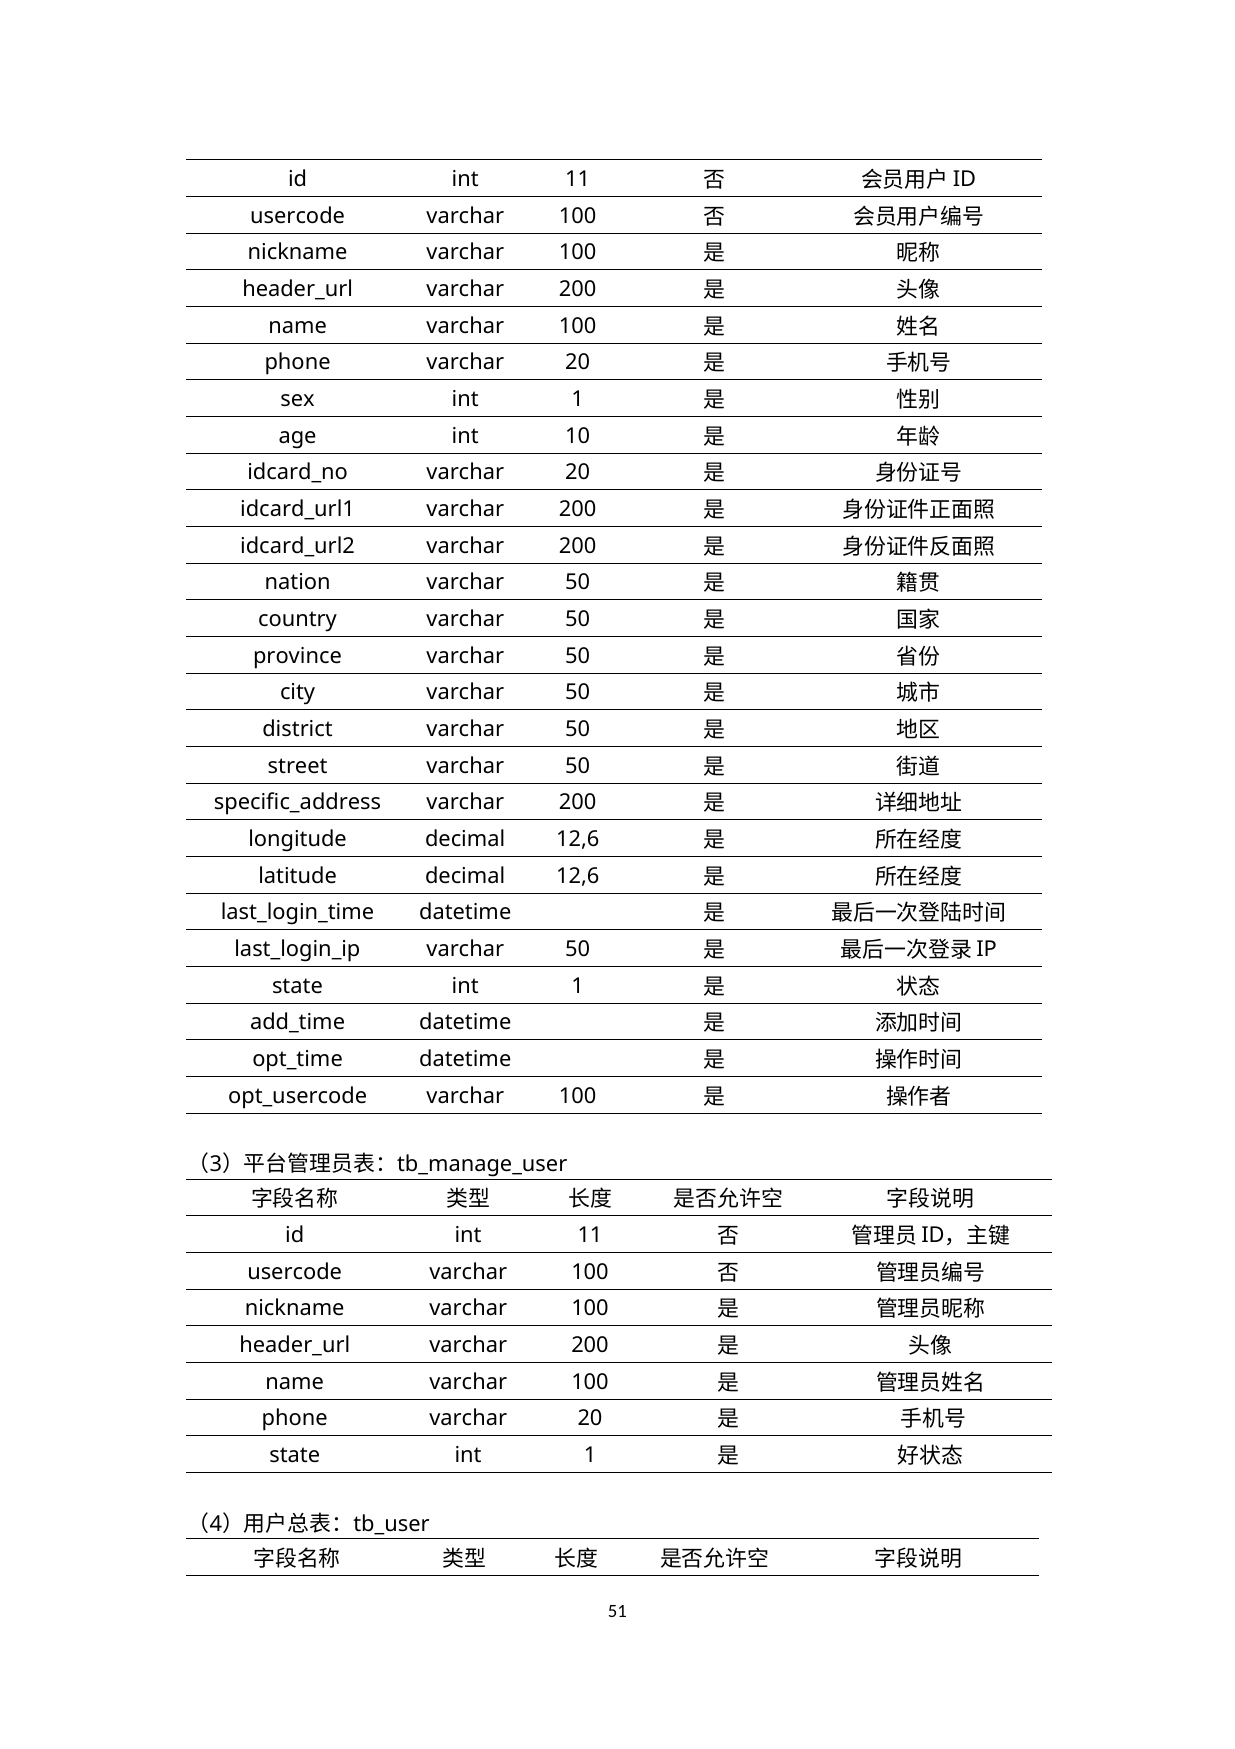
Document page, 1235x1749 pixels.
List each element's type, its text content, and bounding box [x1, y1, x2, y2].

table_cell add_time [186, 1004, 409, 1039]
table_cell 城市 [795, 674, 1042, 709]
table_cell varchar [409, 527, 521, 562]
table_header 字段名称 [186, 1539, 408, 1574]
table_cell state [186, 967, 409, 1002]
table_cell varchar [409, 1077, 521, 1112]
table_header 是否允许空 [647, 1180, 809, 1215]
table_cell name [186, 307, 409, 342]
table_cell nickname [186, 1290, 403, 1325]
table_cell varchar [409, 307, 521, 342]
table_cell int [403, 1436, 533, 1472]
table_cell 是 [634, 380, 795, 416]
table_cell 200 [521, 784, 634, 819]
table_cell 最后一次登录IP [795, 930, 1042, 966]
table_cell 100 [521, 197, 634, 232]
table_cell varchar [403, 1290, 533, 1325]
table_header 字段名称 [186, 1180, 403, 1215]
table_cell phone [186, 344, 409, 379]
table_cell 100 [533, 1253, 647, 1288]
table_cell 会员用户ID [795, 160, 1042, 196]
table_cell 200 [533, 1326, 647, 1362]
table_cell 是 [634, 747, 795, 782]
table_cell 50 [521, 674, 634, 709]
table_cell datetime [409, 1040, 521, 1076]
table_cell 是 [634, 454, 795, 489]
table_header 类型 [408, 1539, 521, 1574]
table_cell 是 [634, 967, 795, 1002]
table_cell 头像 [795, 270, 1042, 306]
table_cell varchar [409, 930, 521, 966]
table_cell 11 [521, 160, 634, 196]
table_cell 200 [521, 270, 634, 306]
table_cell 是 [634, 527, 795, 562]
table_cell 是 [647, 1290, 809, 1325]
table_header 字段说明 [797, 1539, 1039, 1574]
table_cell 是 [634, 1077, 795, 1112]
table_cell 是 [634, 1004, 795, 1039]
table_cell 100 [533, 1290, 647, 1325]
table_cell 200 [521, 527, 634, 562]
table_cell 11 [533, 1216, 647, 1252]
table_cell state [186, 1436, 403, 1472]
table_cell 操作时间 [795, 1040, 1042, 1076]
table_cell province [186, 637, 409, 672]
table_cell varchar [409, 710, 521, 746]
table_cell 是 [634, 820, 795, 856]
table_cell varchar [403, 1253, 533, 1288]
table_cell 是 [647, 1400, 809, 1435]
table_cell 是 [634, 490, 795, 526]
table_cell 手机号 [795, 344, 1042, 379]
table_cell 是 [634, 1040, 795, 1076]
table_cell district [186, 710, 409, 746]
table_cell 是 [634, 710, 795, 746]
text （4）用户总表：tb_user [187, 1505, 1047, 1538]
table_cell 20 [521, 454, 634, 489]
table_cell 是 [634, 784, 795, 819]
table_cell varchar [409, 344, 521, 379]
table_header 是否允许空 [632, 1539, 797, 1574]
table_cell sex [186, 380, 409, 416]
table_cell varchar [403, 1400, 533, 1435]
table_cell 状态 [795, 967, 1042, 1002]
table_cell 是 [634, 417, 795, 452]
table_cell int [403, 1216, 533, 1252]
table_cell 街道 [795, 747, 1042, 782]
table_cell 昵称 [795, 234, 1042, 269]
table_cell opt_usercode [186, 1077, 409, 1112]
table_cell [521, 894, 634, 929]
table_cell varchar [409, 454, 521, 489]
table_cell int [409, 417, 521, 452]
table_cell varchar [403, 1363, 533, 1398]
table_cell 最后一次登陆时间 [795, 894, 1042, 929]
table_cell 手机号 [809, 1400, 1052, 1435]
table_cell 是 [647, 1326, 809, 1362]
table_header 类型 [403, 1180, 533, 1215]
table_cell 10 [521, 417, 634, 452]
table_cell age [186, 417, 409, 452]
table_cell varchar [409, 564, 521, 599]
table_cell 100 [521, 1077, 634, 1112]
table_cell 20 [533, 1400, 647, 1435]
table_cell varchar [409, 674, 521, 709]
table_cell 性别 [795, 380, 1042, 416]
table_cell 50 [521, 637, 634, 672]
table_cell varchar [409, 270, 521, 306]
table_cell id [186, 1216, 403, 1252]
table_cell 20 [521, 344, 634, 379]
table_cell idcard_url1 [186, 490, 409, 526]
table_cell int [409, 380, 521, 416]
table_cell 国家 [795, 600, 1042, 636]
table_cell datetime [409, 894, 521, 929]
table_cell 是 [634, 674, 795, 709]
table_cell city [186, 674, 409, 709]
table_cell 会员用户编号 [795, 197, 1042, 232]
list 平台管理员表：tb_manage_user [187, 1146, 1047, 1178]
table_cell 200 [521, 490, 634, 526]
table_cell 是 [634, 930, 795, 966]
table_cell 50 [521, 747, 634, 782]
table_cell [521, 1004, 634, 1039]
table_cell 是 [634, 564, 795, 599]
table_cell varchar [403, 1326, 533, 1362]
table_cell latitude [186, 857, 409, 892]
table_cell 否 [647, 1253, 809, 1288]
table_cell 详细地址 [795, 784, 1042, 819]
table_cell varchar [409, 490, 521, 526]
table_cell 身份证件正面照 [795, 490, 1042, 526]
table_cell header_url [186, 1326, 403, 1362]
table_cell 所在经度 [795, 820, 1042, 856]
table_cell 否 [634, 160, 795, 196]
table_cell varchar [409, 197, 521, 232]
table_cell 省份 [795, 637, 1042, 672]
table_cell 是 [634, 234, 795, 269]
table_cell longitude [186, 820, 409, 856]
table_cell 是 [634, 344, 795, 379]
table_cell idcard_url2 [186, 527, 409, 562]
table_cell 添加时间 [795, 1004, 1042, 1039]
table_cell 12,6 [521, 857, 634, 892]
table_cell 是 [634, 894, 795, 929]
table_cell int [409, 160, 521, 196]
table_cell usercode [186, 197, 409, 232]
table_header 字段说明 [809, 1180, 1052, 1215]
table_cell decimal [409, 857, 521, 892]
table_cell varchar [409, 747, 521, 782]
table_cell last_login_ip [186, 930, 409, 966]
table_cell varchar [409, 234, 521, 269]
table_cell 管理员姓名 [809, 1363, 1052, 1398]
table_cell 姓名 [795, 307, 1042, 342]
table_cell 100 [521, 307, 634, 342]
table_cell 否 [634, 197, 795, 232]
table_cell 是 [634, 637, 795, 672]
table_cell name [186, 1363, 403, 1398]
table_cell 管理员ID，主键 [809, 1216, 1052, 1252]
table_cell 年龄 [795, 417, 1042, 452]
table_cell 是 [634, 857, 795, 892]
table_cell varchar [409, 784, 521, 819]
table_cell 50 [521, 710, 634, 746]
table_header 长度 [521, 1539, 632, 1574]
table_cell 1 [533, 1436, 647, 1472]
table_cell 是 [634, 270, 795, 306]
table_cell 100 [533, 1363, 647, 1398]
table_cell nation [186, 564, 409, 599]
table_cell phone [186, 1400, 403, 1435]
table_cell country [186, 600, 409, 636]
table_cell street [186, 747, 409, 782]
table_cell 是 [634, 307, 795, 342]
table_header 长度 [533, 1180, 647, 1215]
table_cell 是 [647, 1363, 809, 1398]
table_cell 100 [521, 234, 634, 269]
table_cell 所在经度 [795, 857, 1042, 892]
table_cell opt_time [186, 1040, 409, 1076]
table_cell 50 [521, 600, 634, 636]
table_cell varchar [409, 637, 521, 672]
table_cell 身份证件反面照 [795, 527, 1042, 562]
table_cell 1 [521, 380, 634, 416]
table_cell datetime [409, 1004, 521, 1039]
table_cell last_login_time [186, 894, 409, 929]
table_cell 1 [521, 967, 634, 1002]
table_cell varchar [409, 600, 521, 636]
table_cell 地区 [795, 710, 1042, 746]
table_cell [521, 1040, 634, 1076]
table_cell nickname [186, 234, 409, 269]
table_cell header_url [186, 270, 409, 306]
table_cell 身份证号 [795, 454, 1042, 489]
table_cell 否 [647, 1216, 809, 1252]
table_cell 操作者 [795, 1077, 1042, 1112]
table_cell specific_address [186, 784, 409, 819]
table_cell 是 [647, 1436, 809, 1472]
table_cell id [186, 160, 409, 196]
table_cell 50 [521, 930, 634, 966]
table_cell int [409, 967, 521, 1002]
table_cell 50 [521, 564, 634, 599]
table_cell 头像 [809, 1326, 1052, 1362]
table_cell 12,6 [521, 820, 634, 856]
table_cell decimal [409, 820, 521, 856]
table_cell 管理员编号 [809, 1253, 1052, 1288]
table_cell 好状态 [809, 1436, 1052, 1472]
table_cell usercode [186, 1253, 403, 1288]
table_cell idcard_no [186, 454, 409, 489]
table_cell 籍贯 [795, 564, 1042, 599]
table_cell 管理员昵称 [809, 1290, 1052, 1325]
table_cell 是 [634, 600, 795, 636]
